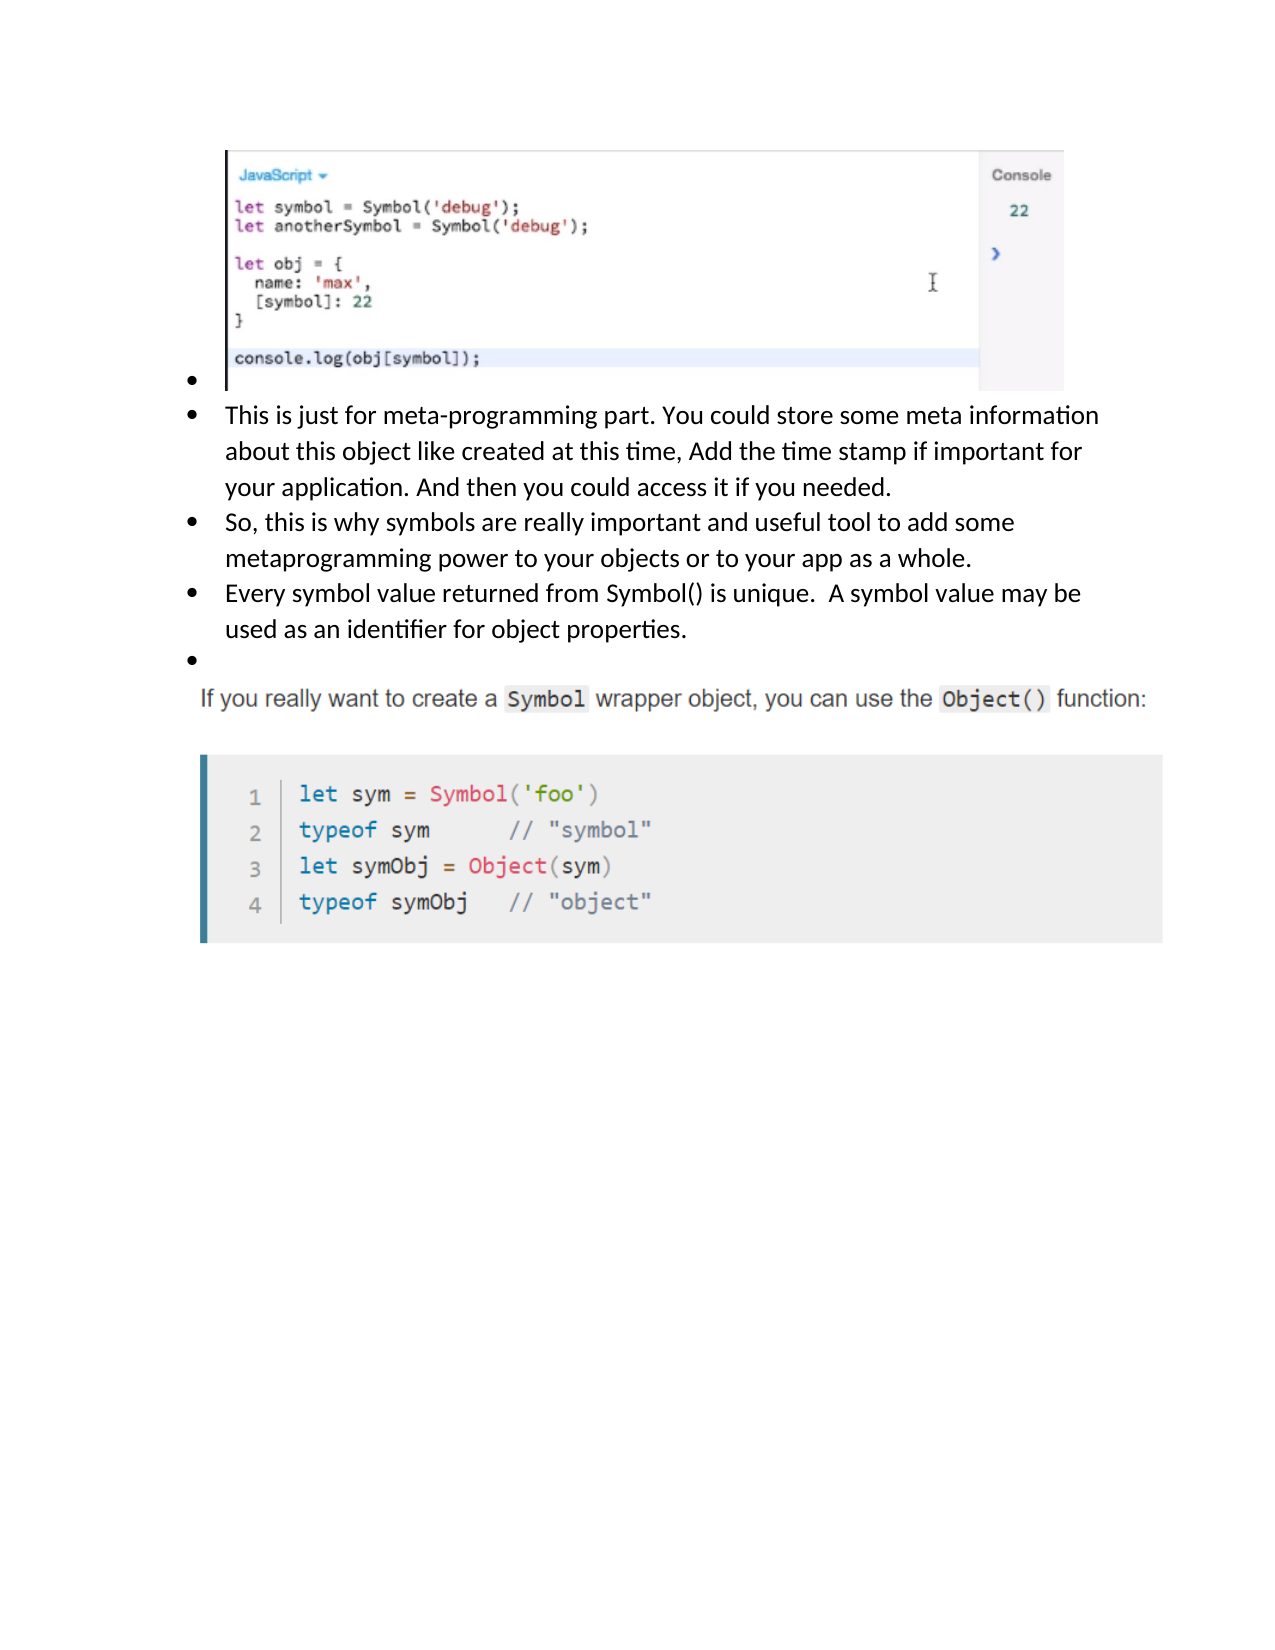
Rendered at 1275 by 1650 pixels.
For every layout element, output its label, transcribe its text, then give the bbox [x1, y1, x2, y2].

list So, this is why symbols are really important and useful tool to add some metaprogramming power to your objects or to your app as a whole. [187, 505, 1125, 574]
picture [225, 150, 1064, 391]
list This is just for meta-programming part. You could store some meta information about this object like created at this time, Add the time stamp if important for your application. And then you could access it if you needed. [187, 398, 1125, 503]
list Every symbol value returned from Symbol() is unique. A symbol value may be used as an identifier for object properties. [187, 577, 1125, 645]
picture [187, 678, 1163, 954]
